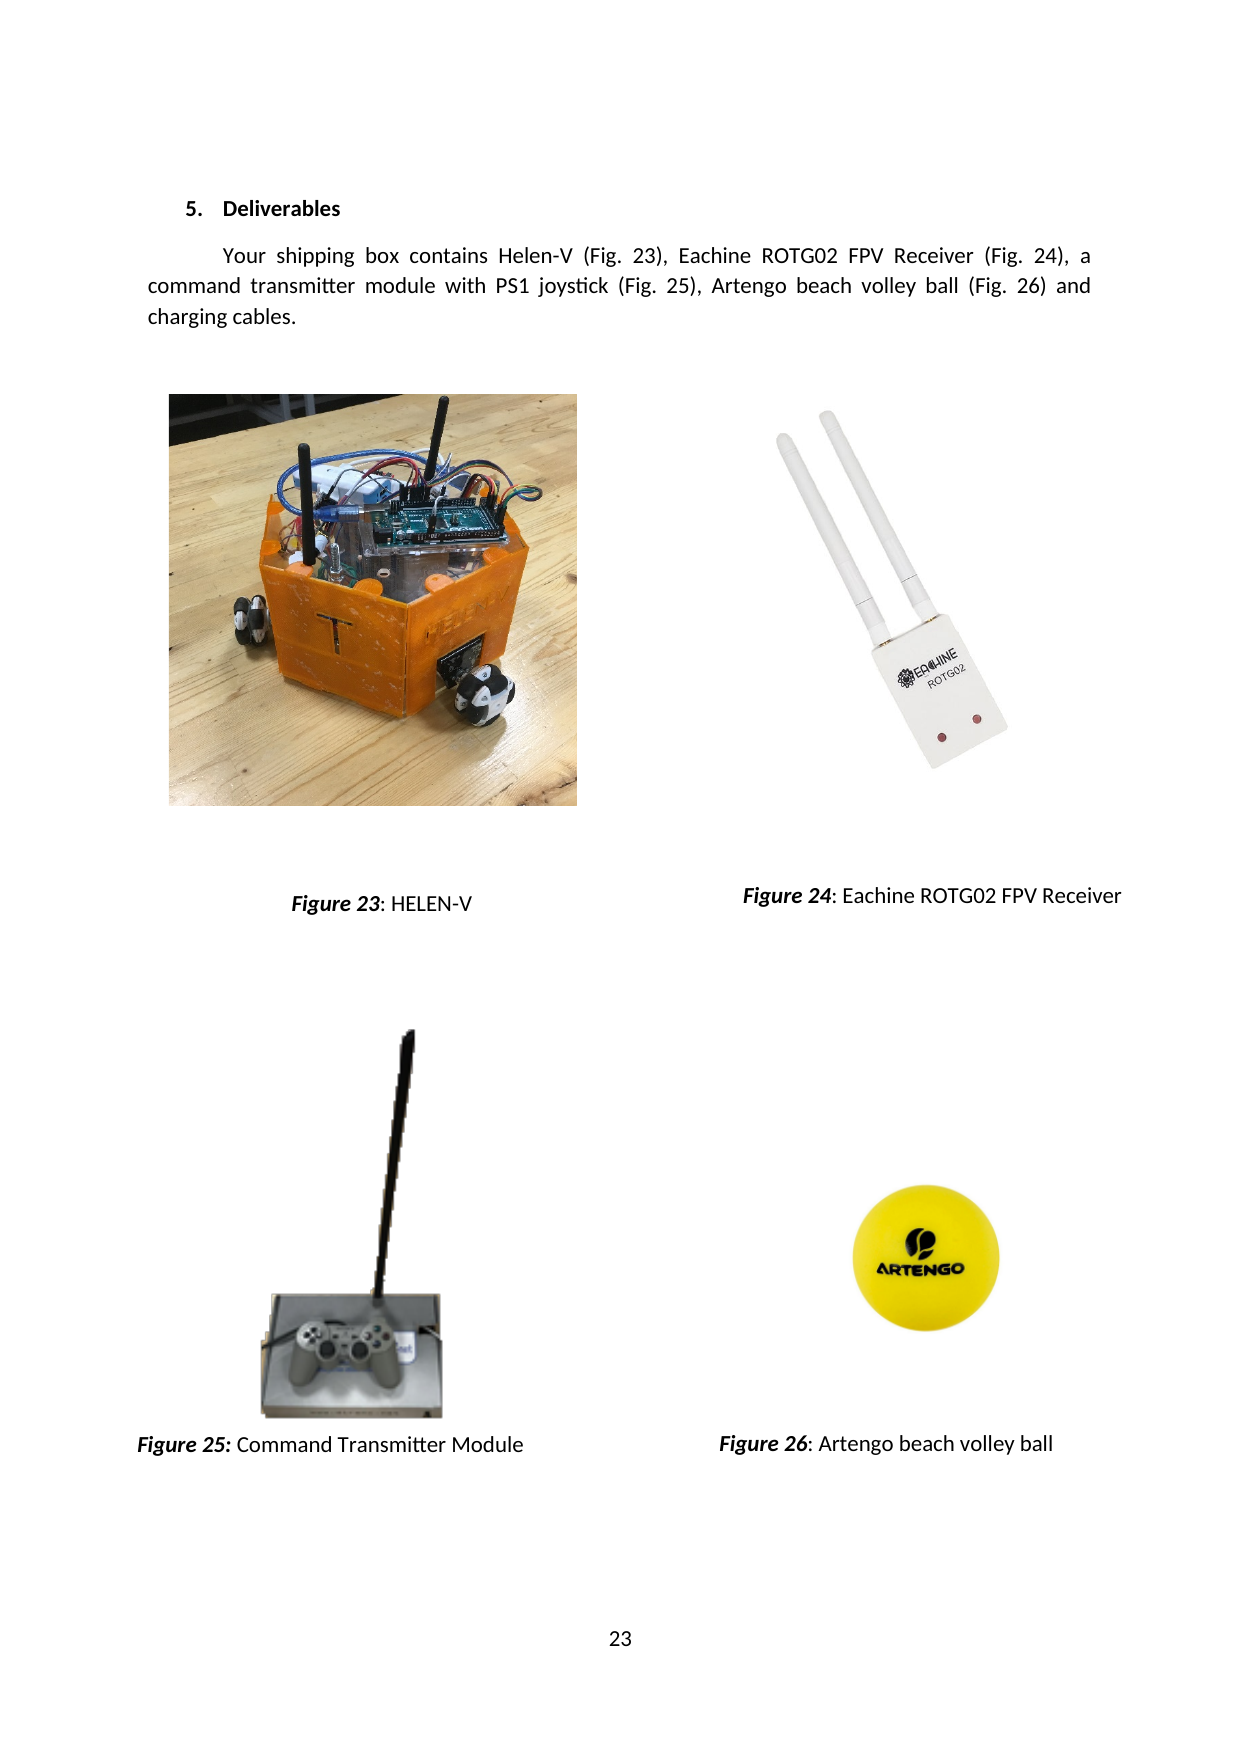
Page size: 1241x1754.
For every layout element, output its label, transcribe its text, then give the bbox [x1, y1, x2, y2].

list Deliverables [185, 194, 1093, 222]
picture [689, 384, 1093, 788]
text Your shipping box contains Helen-V (Fig. 23), Eachine ROTG02 FPV Receiver (Fig. 24), a command transmitter module with PS1 joystick (Fig. 25), Artengo beach volley ball (Fig. 26) and charging cables. [148, 241, 1093, 330]
picture [253, 1020, 451, 1421]
picture [167, 394, 577, 804]
picture [827, 1176, 1022, 1339]
